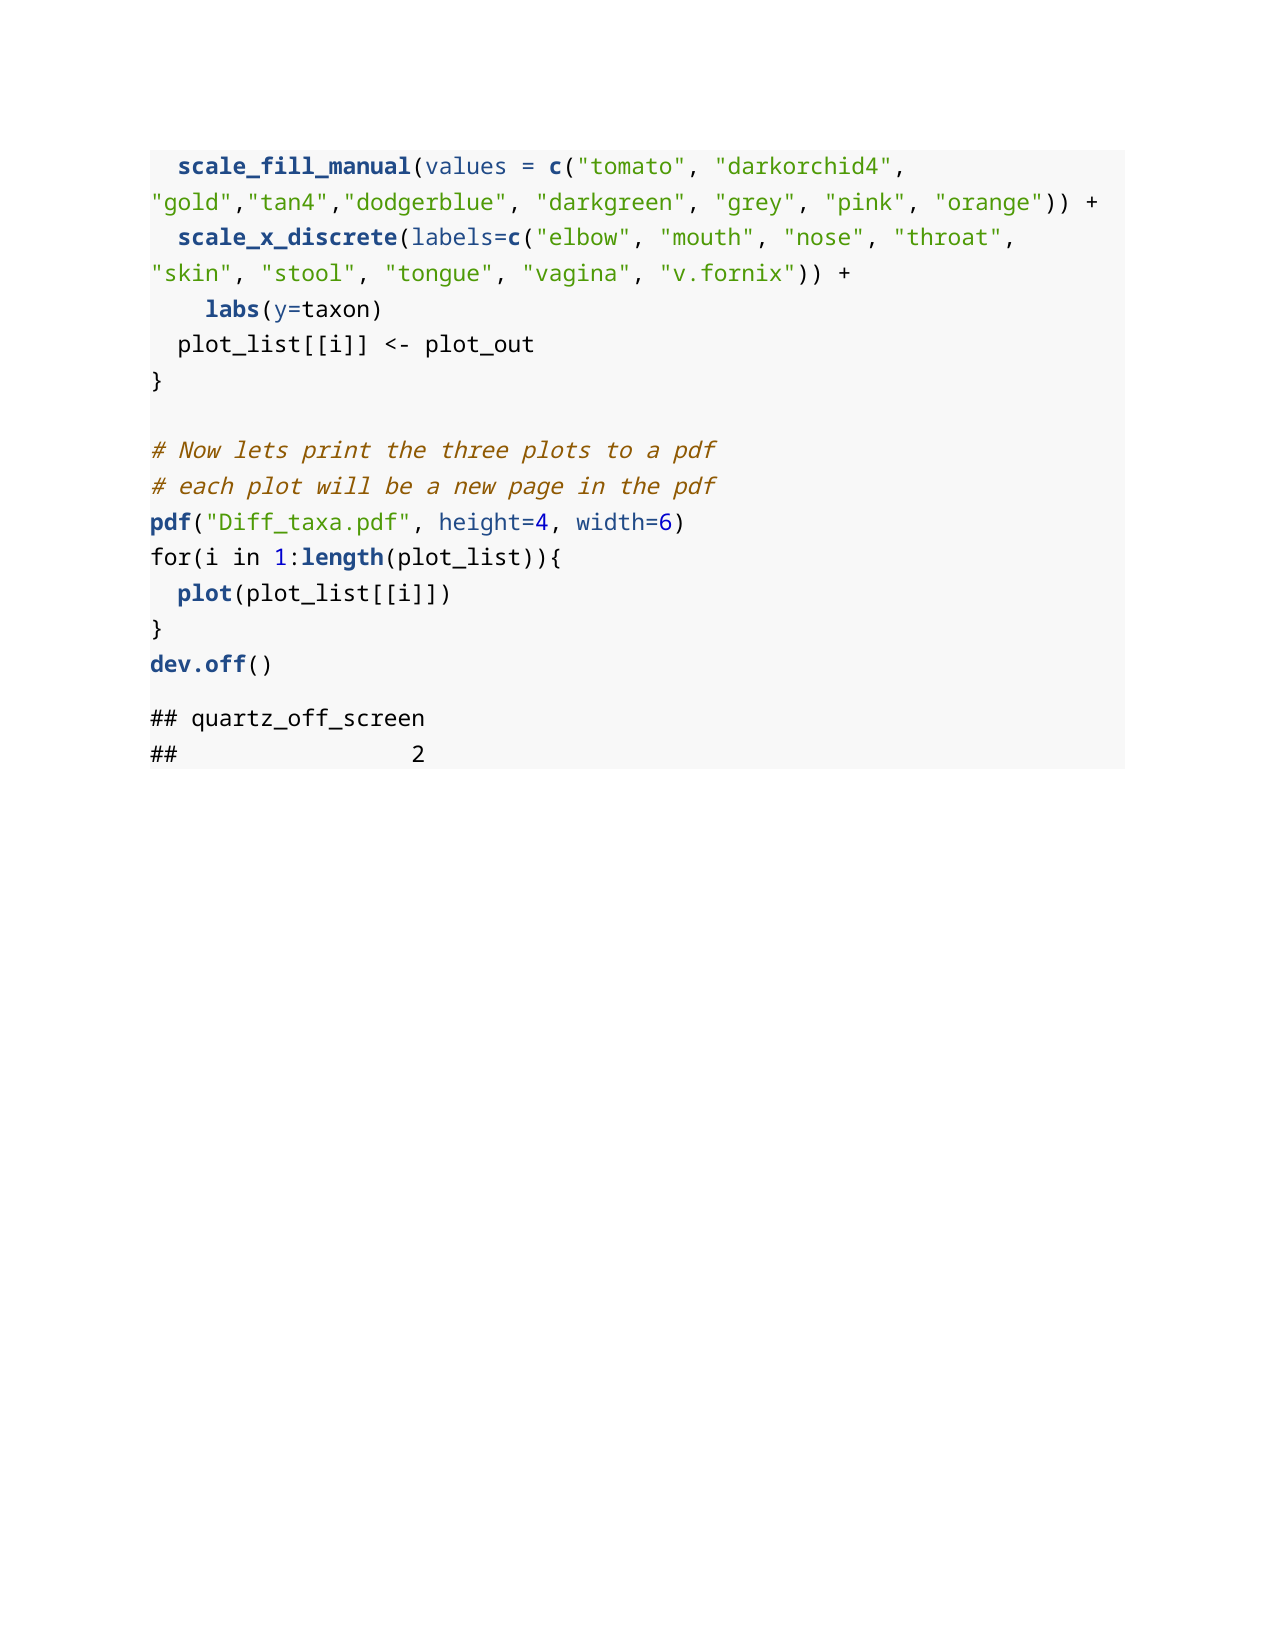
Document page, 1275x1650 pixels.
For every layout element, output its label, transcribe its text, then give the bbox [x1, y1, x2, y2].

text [150, 150, 1125, 679]
text ## quartz_off_screen ## 2 [150, 702, 1125, 769]
